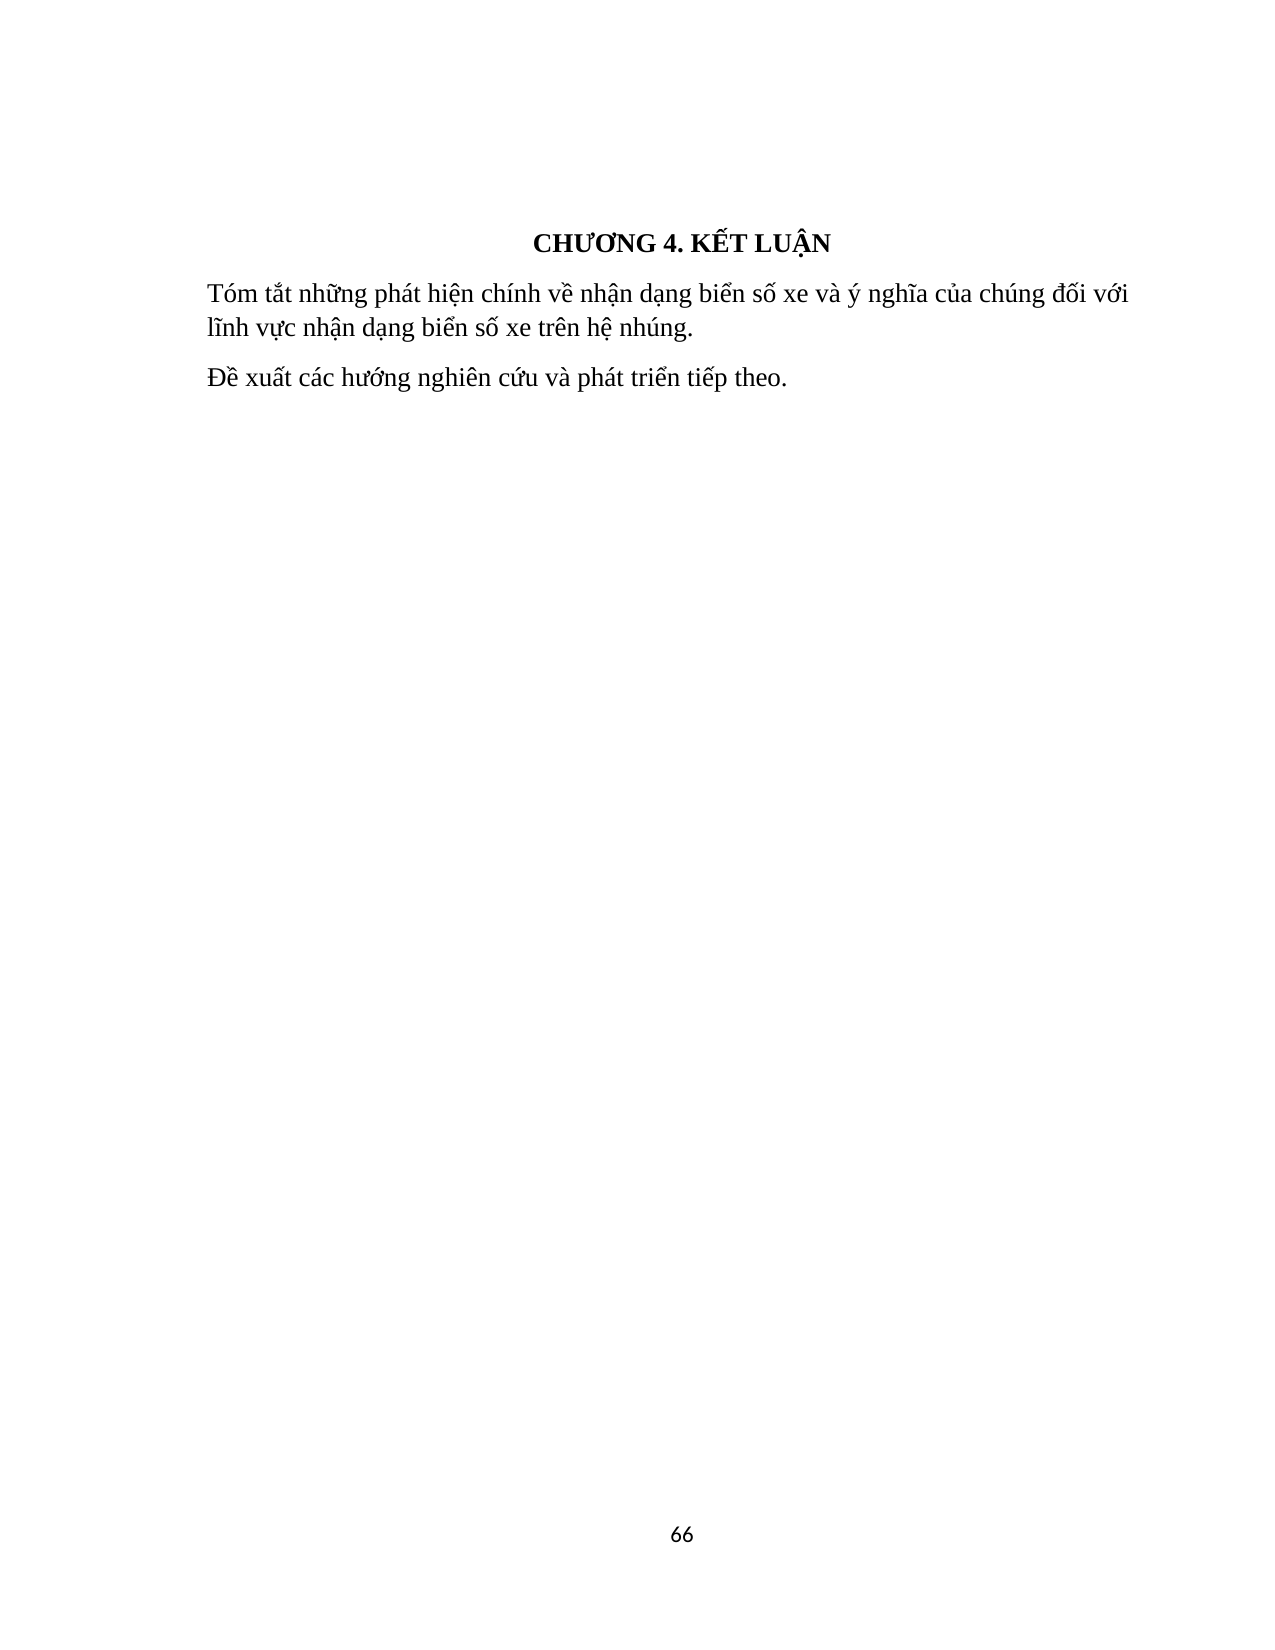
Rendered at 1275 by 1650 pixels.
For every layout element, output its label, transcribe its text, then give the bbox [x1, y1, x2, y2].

text CHƯƠNG 4. KẾT LUẬN [207, 227, 1157, 258]
text Đề xuất các hướng nghiên cứu và phát triển tiếp theo. [207, 361, 1157, 392]
text Tóm tắt những phát hiện chính về nhận dạng biển số xe và ý nghĩa của chúng đối với lĩnh vực nhận dạng biển số xe trên hệ nhúng. [207, 278, 1157, 342]
